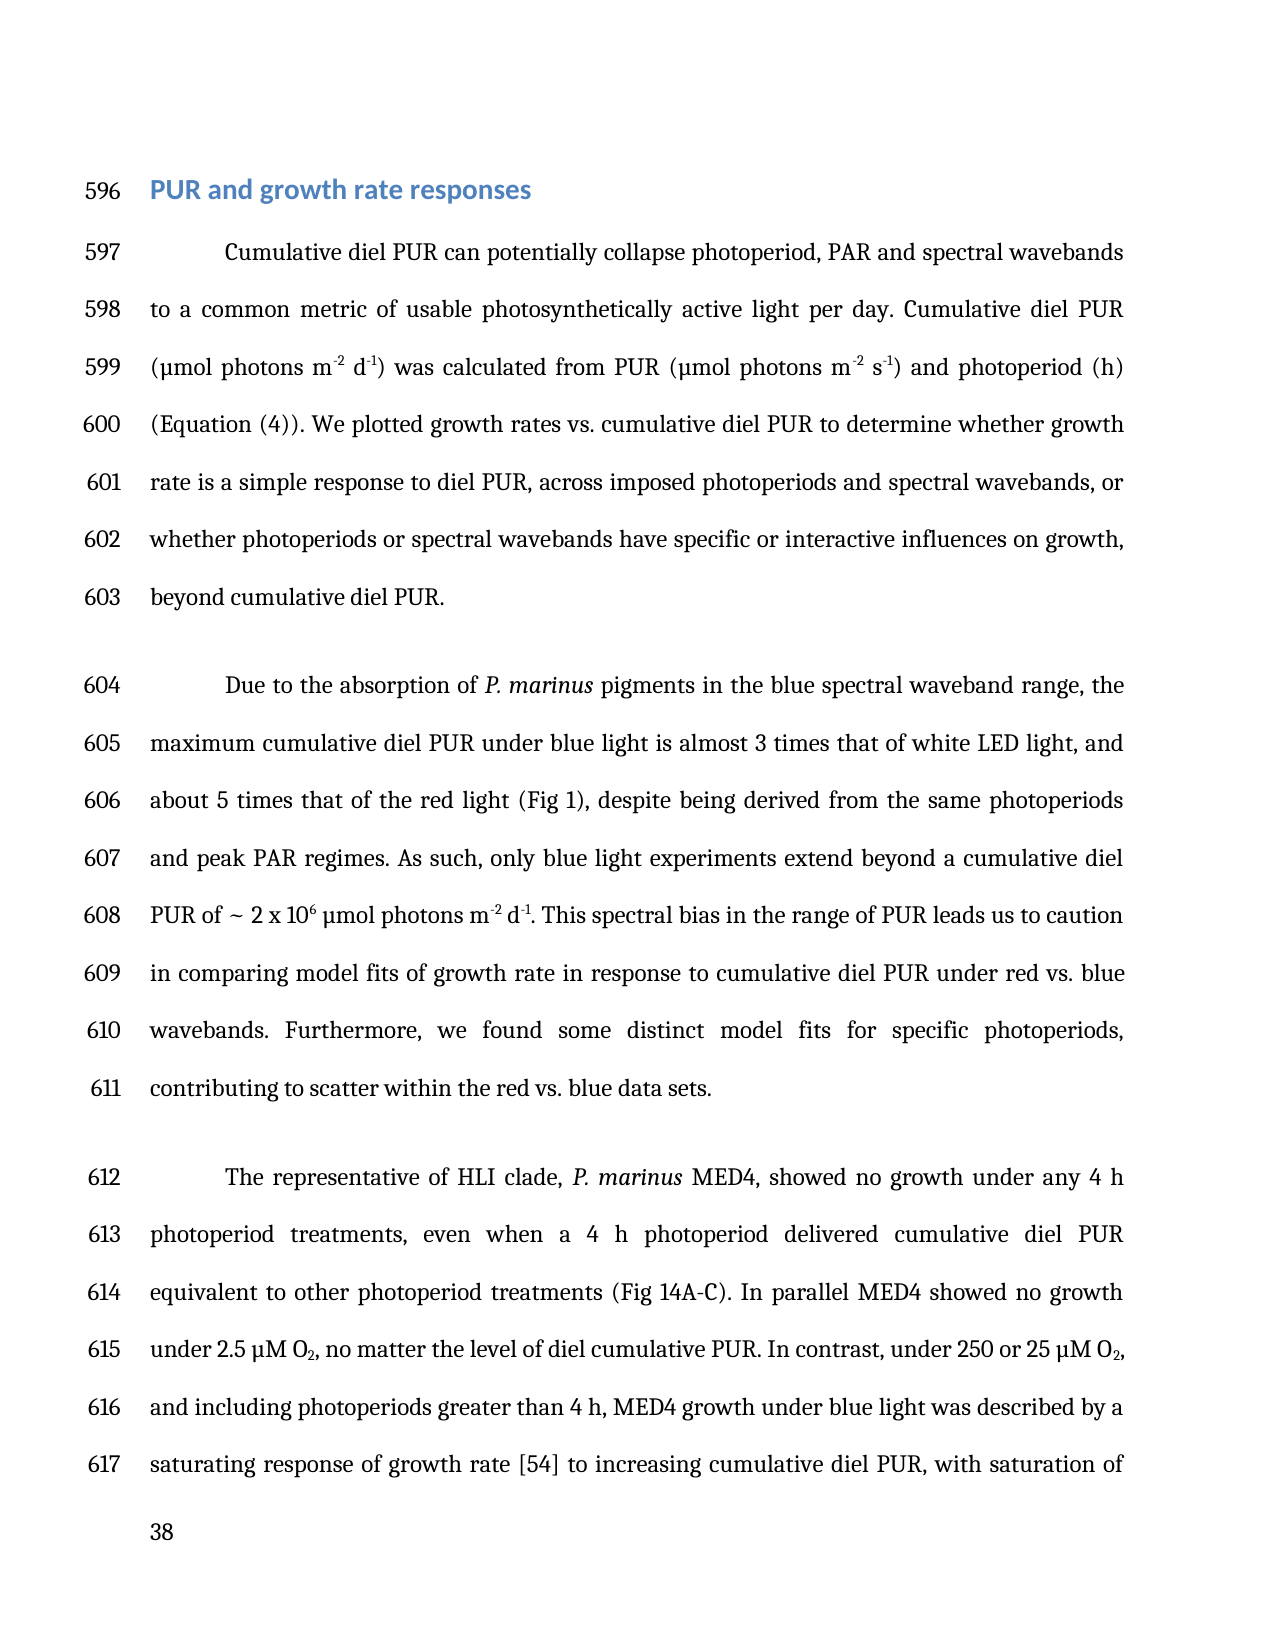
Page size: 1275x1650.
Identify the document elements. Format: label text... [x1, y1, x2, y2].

subtitle PUR and growth rate responses [150, 171, 1125, 206]
text Cumulative diel PUR can potentially collapse photoperiod, PAR and spectral wavebands to a common metric of usable photosynthetically active light per day. Cumulative diel PUR (µmol photons m-2 d-1) was calculated from PUR (µmol photons m-2 s-1) and photoperiod (h) (Equation (4)). We plotted growth rates vs. cumulative diel PUR to determine whether growth rate is a simple response to diel PUR, across imposed photoperiods and spectral wavebands, or whether photoperiods or spectral wavebands have specific or interactive influences on growth, beyond cumulative diel PUR. [150, 238, 1125, 611]
text Due to the absorption of P. marinus pigments in the blue spectral waveband range, the maximum cumulative diel PUR under blue light is almost 3 times that of white LED light, and about 5 times that of the red light (Fig 1), despite being derived from the same photoperiods and peak PAR regimes. As such, only blue light experiments extend beyond a cumulative diel PUR of ~ 2 x 106 µmol photons m-2 d-1. This spectral bias in the range of PUR leads us to caution in comparing model fits of growth rate in response to cumulative diel PUR under red vs. blue wavebands. Furthermore, we found some distinct model fits for specific photoperiods, contributing to scatter within the red vs. blue data sets. [150, 671, 1125, 1103]
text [150, 1163, 1125, 1479]
